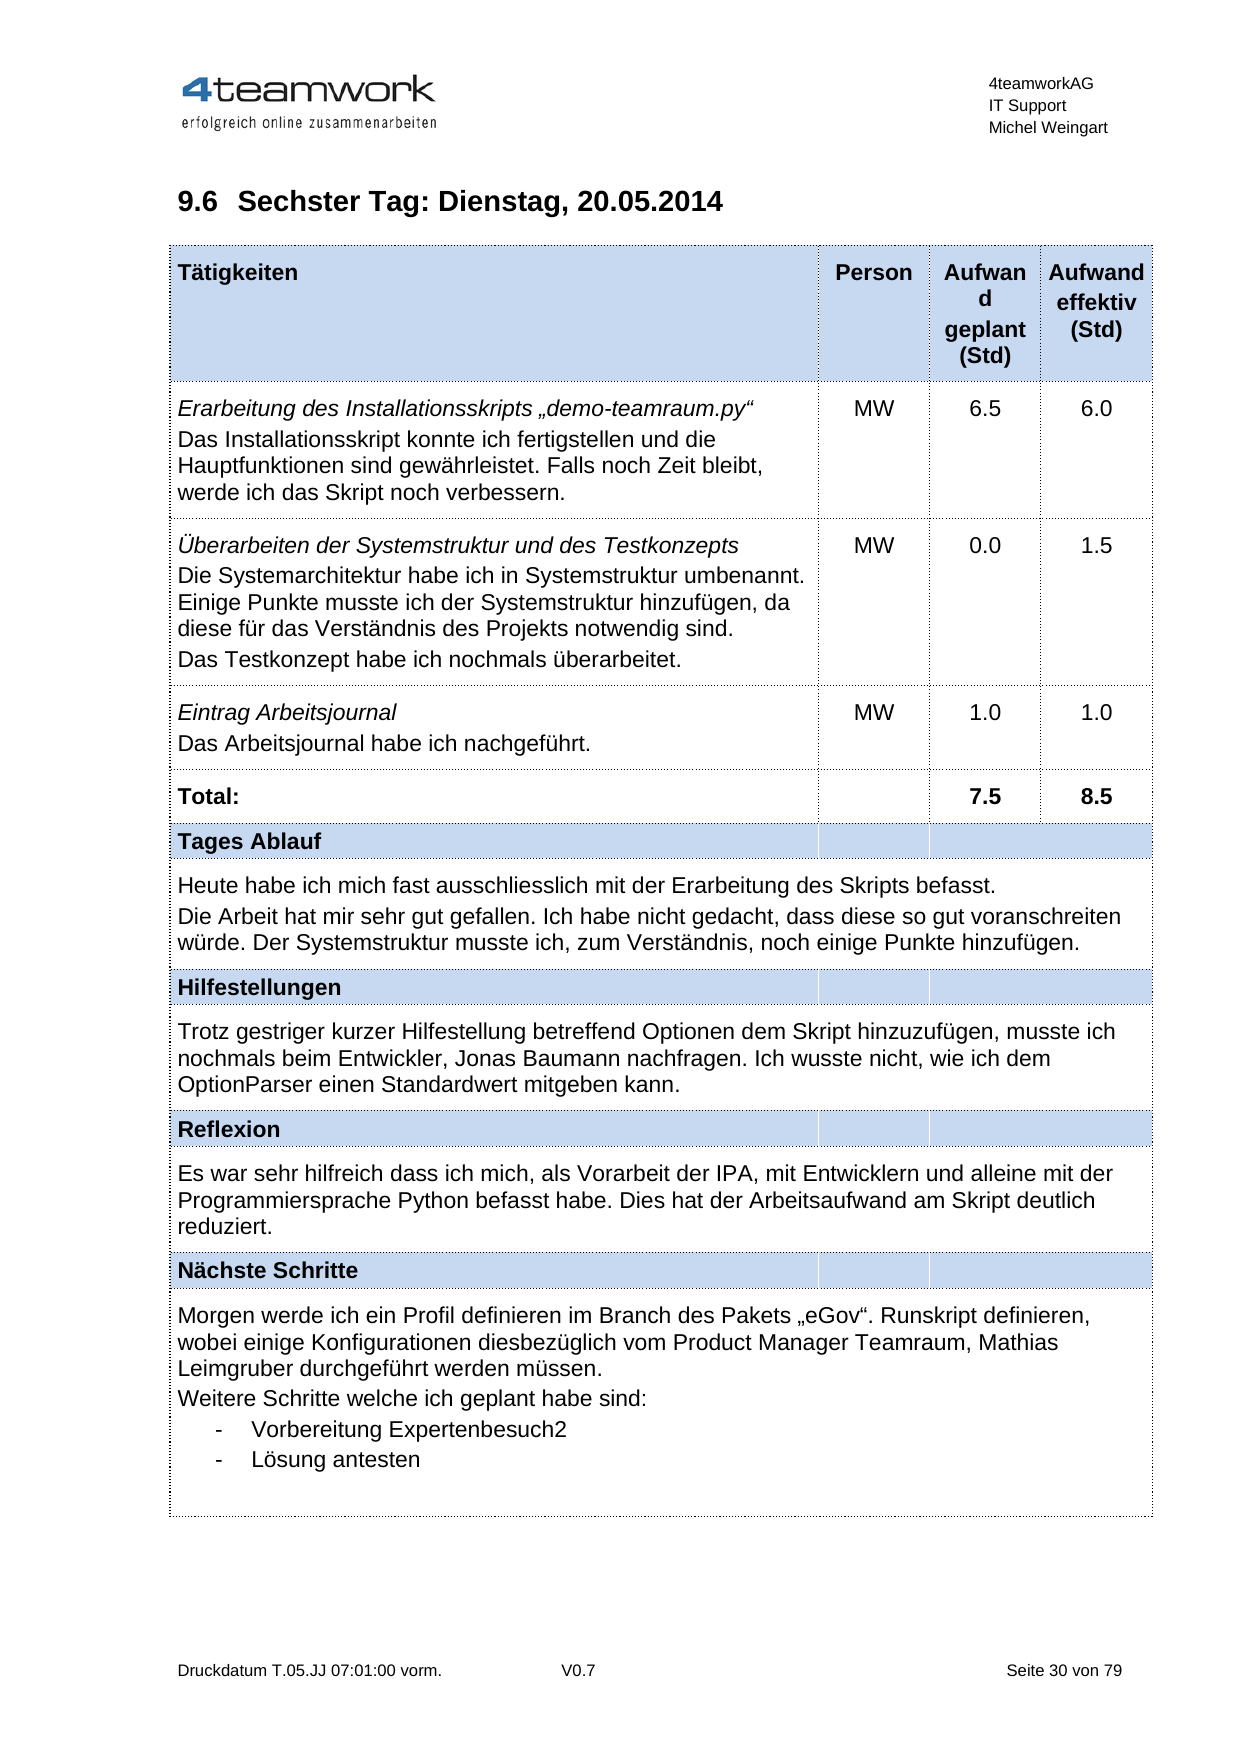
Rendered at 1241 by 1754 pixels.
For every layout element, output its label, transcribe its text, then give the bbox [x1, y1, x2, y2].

table_cell Überarbeiten der Systemstruktur und des Testkonzepts Die Systemarchitektur habe ich in Systemstruktur umbenannt. Einige Punkte musste ich der Systemstruktur hinzufügen, da diese für das Verständnis des Projekts notwendig sind. Das Testkonzept habe ich nochmals überarbeitet. [170, 518, 818, 685]
table_cell Heute habe ich mich fast ausschliesslich mit der Erarbeitung des Skripts befasst. Die Arbeit hat mir sehr gut gefallen. Ich habe nicht gedacht, dass diese so gut voranschreiten würde. Der Systemstruktur musste ich, zum Verständnis, noch einige Punkte hinzufügen. [170, 858, 1152, 968]
subtitle Sechster Tag: Dienstag, 20.05.2014 [177, 184, 1122, 217]
table_cell Erarbeitung des Installationsskripts „demo-teamraum.py“ Das Installationsskript konnte ich fertigstellen und die Hauptfunktionen sind gewährleistet. Falls noch Zeit bleibt, werde ich das Skript noch verbessern. [170, 381, 818, 518]
table_header Person [819, 245, 929, 381]
table_cell 1.0 [930, 685, 1041, 769]
picture [177, 69, 440, 134]
table_header Aufwand effektiv (Std) [1041, 245, 1152, 381]
table_cell [1041, 969, 1152, 1004]
table_cell [819, 1252, 929, 1288]
table_cell 6.0 [1041, 381, 1152, 518]
table_cell 1.0 [1041, 685, 1152, 769]
table_cell [930, 823, 1041, 858]
table_cell 7.5 [930, 769, 1041, 822]
table_cell 6.5 [930, 381, 1041, 518]
table_cell 0.0 [930, 518, 1041, 685]
table_cell Morgen werde ich ein Profil definieren im Branch des Pakets „eGov“. Runskript definieren, wobei einige Konfigurationen diesbezüglich vom Product Manager Teamraum, Mathias Leimgruber durchgeführt werden müssen. Weitere Schritte welche ich geplant habe sind: Vorbereitung Expertenbesuch2 Lösung antesten [170, 1288, 1152, 1516]
table_cell [819, 823, 929, 858]
table_cell Nächste Schritte [170, 1252, 818, 1288]
table_cell Total: [170, 769, 818, 822]
table_cell MW [819, 685, 929, 769]
table_cell [930, 1252, 1041, 1288]
table_cell Trotz gestriger kurzer Hilfestellung betreffend Optionen dem Skript hinzuzufügen, musste ich nochmals beim Entwickler, Jonas Baumann nachfragen. Ich wusste nicht, wie ich dem OptionParser einen Standardwert mitgeben kann. [170, 1004, 1152, 1110]
table_cell [1041, 823, 1152, 858]
table_header Tätigkeiten [170, 245, 818, 381]
table_cell Reflexion [170, 1110, 818, 1146]
table_cell 8.5 [1041, 769, 1152, 822]
table_cell [930, 1110, 1041, 1146]
table_header Aufwand geplant (Std) [930, 245, 1041, 381]
table_cell Eintrag Arbeitsjournal Das Arbeitsjournal habe ich nachgeführt. [170, 685, 818, 769]
table_cell [819, 1110, 929, 1146]
table_cell Hilfestellungen [170, 969, 818, 1004]
table_cell [1041, 1252, 1152, 1288]
table_cell 1.5 [1041, 518, 1152, 685]
table_cell [1041, 1110, 1152, 1146]
table_cell Es war sehr hilfreich dass ich mich, als Vorarbeit der IPA, mit Entwicklern und alleine mit der Programmiersprache Python befasst habe. Dies hat der Arbeitsaufwand am Skript deutlich reduziert. [170, 1146, 1152, 1252]
table_cell MW [819, 518, 929, 685]
table_cell [819, 969, 929, 1004]
table_cell MW [819, 381, 929, 518]
table_cell [930, 969, 1041, 1004]
table_cell Tages Ablauf [170, 823, 818, 858]
table_cell [819, 769, 929, 822]
